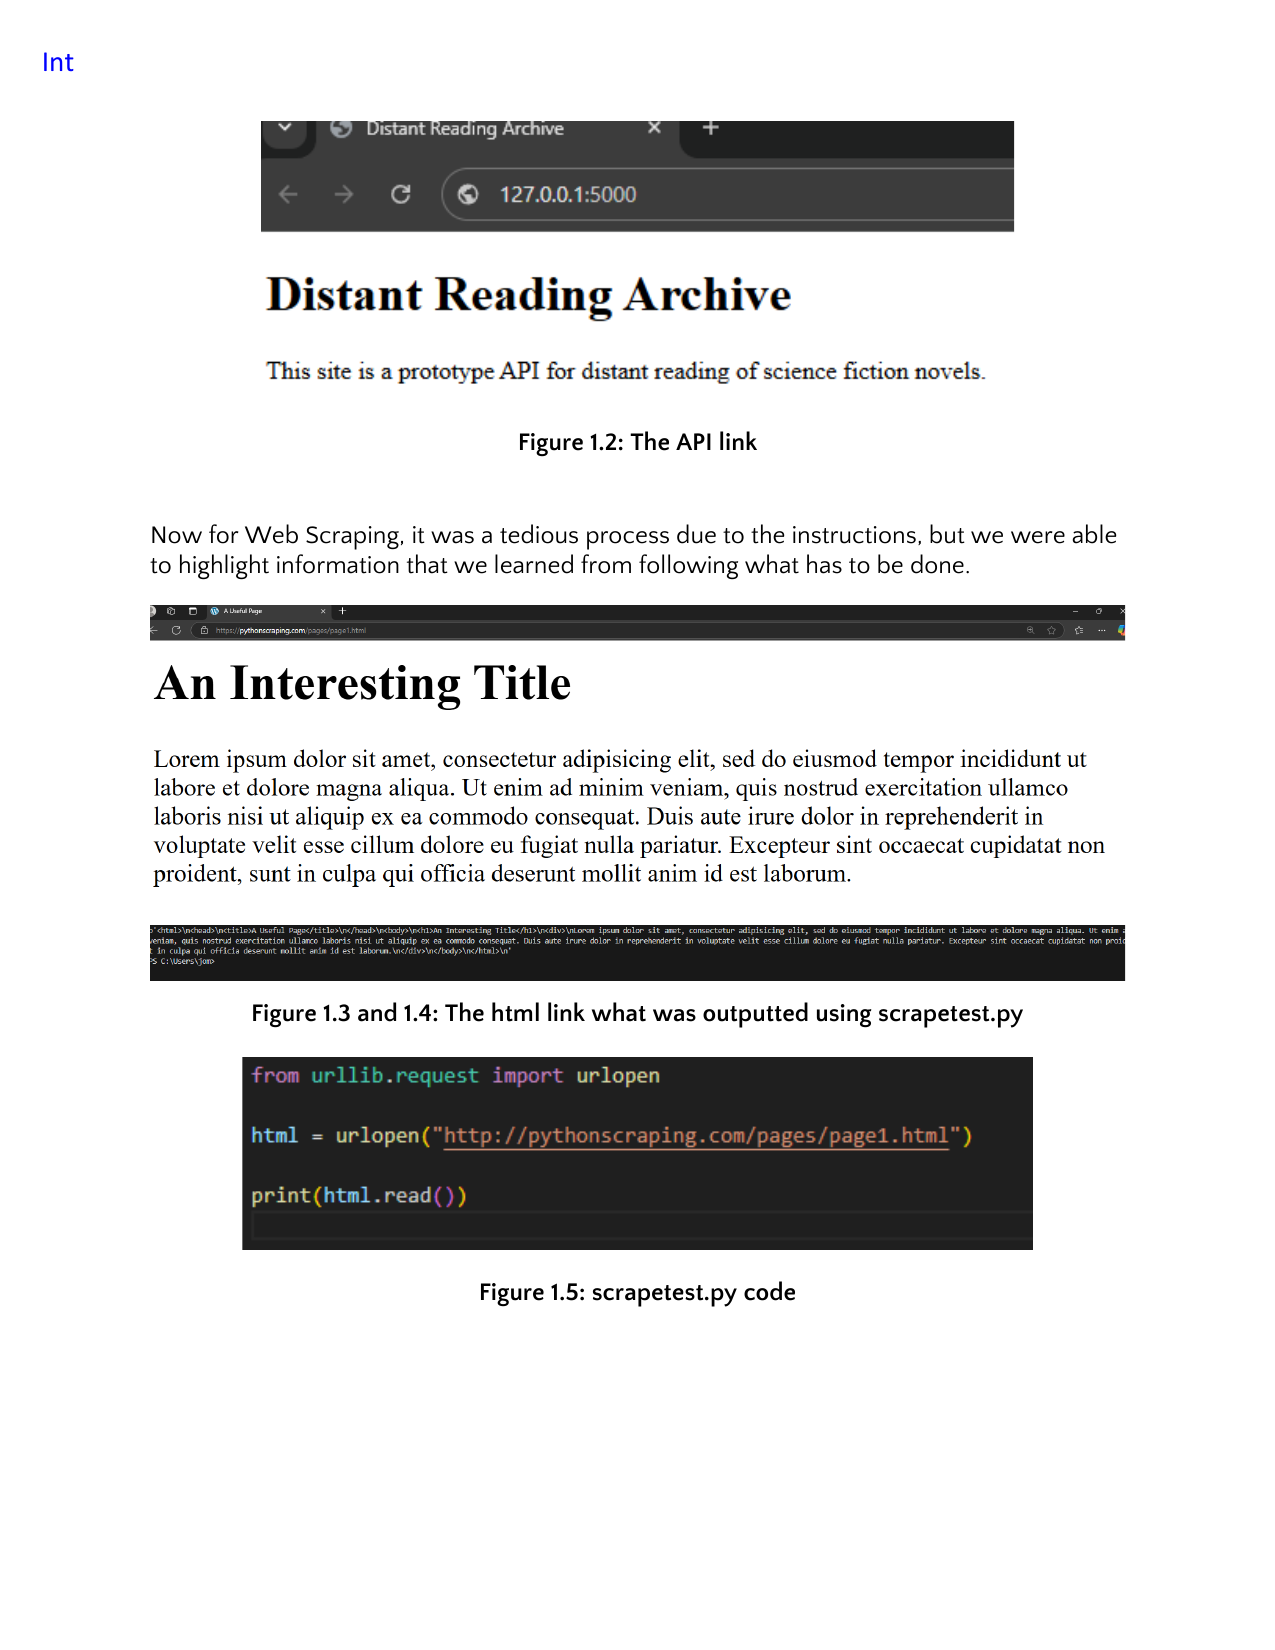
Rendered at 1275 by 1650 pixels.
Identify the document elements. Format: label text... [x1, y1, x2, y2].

text Now for Web Scraping, it was a tedious process due to the instructions, but we were able to highlight information that we learned from following what has to be done. [150, 522, 1125, 580]
picture [150, 925, 1125, 981]
picture [261, 121, 1015, 423]
picture [242, 1057, 1033, 1250]
text Figure 1.5: scrapetest.py code [150, 1279, 1125, 1307]
picture [150, 605, 1125, 899]
text Figure 1.3 and 1.4: The html link what was outputted using scrapetest.py [150, 1000, 1125, 1027]
text Figure 1.2: The API link [150, 429, 1125, 457]
